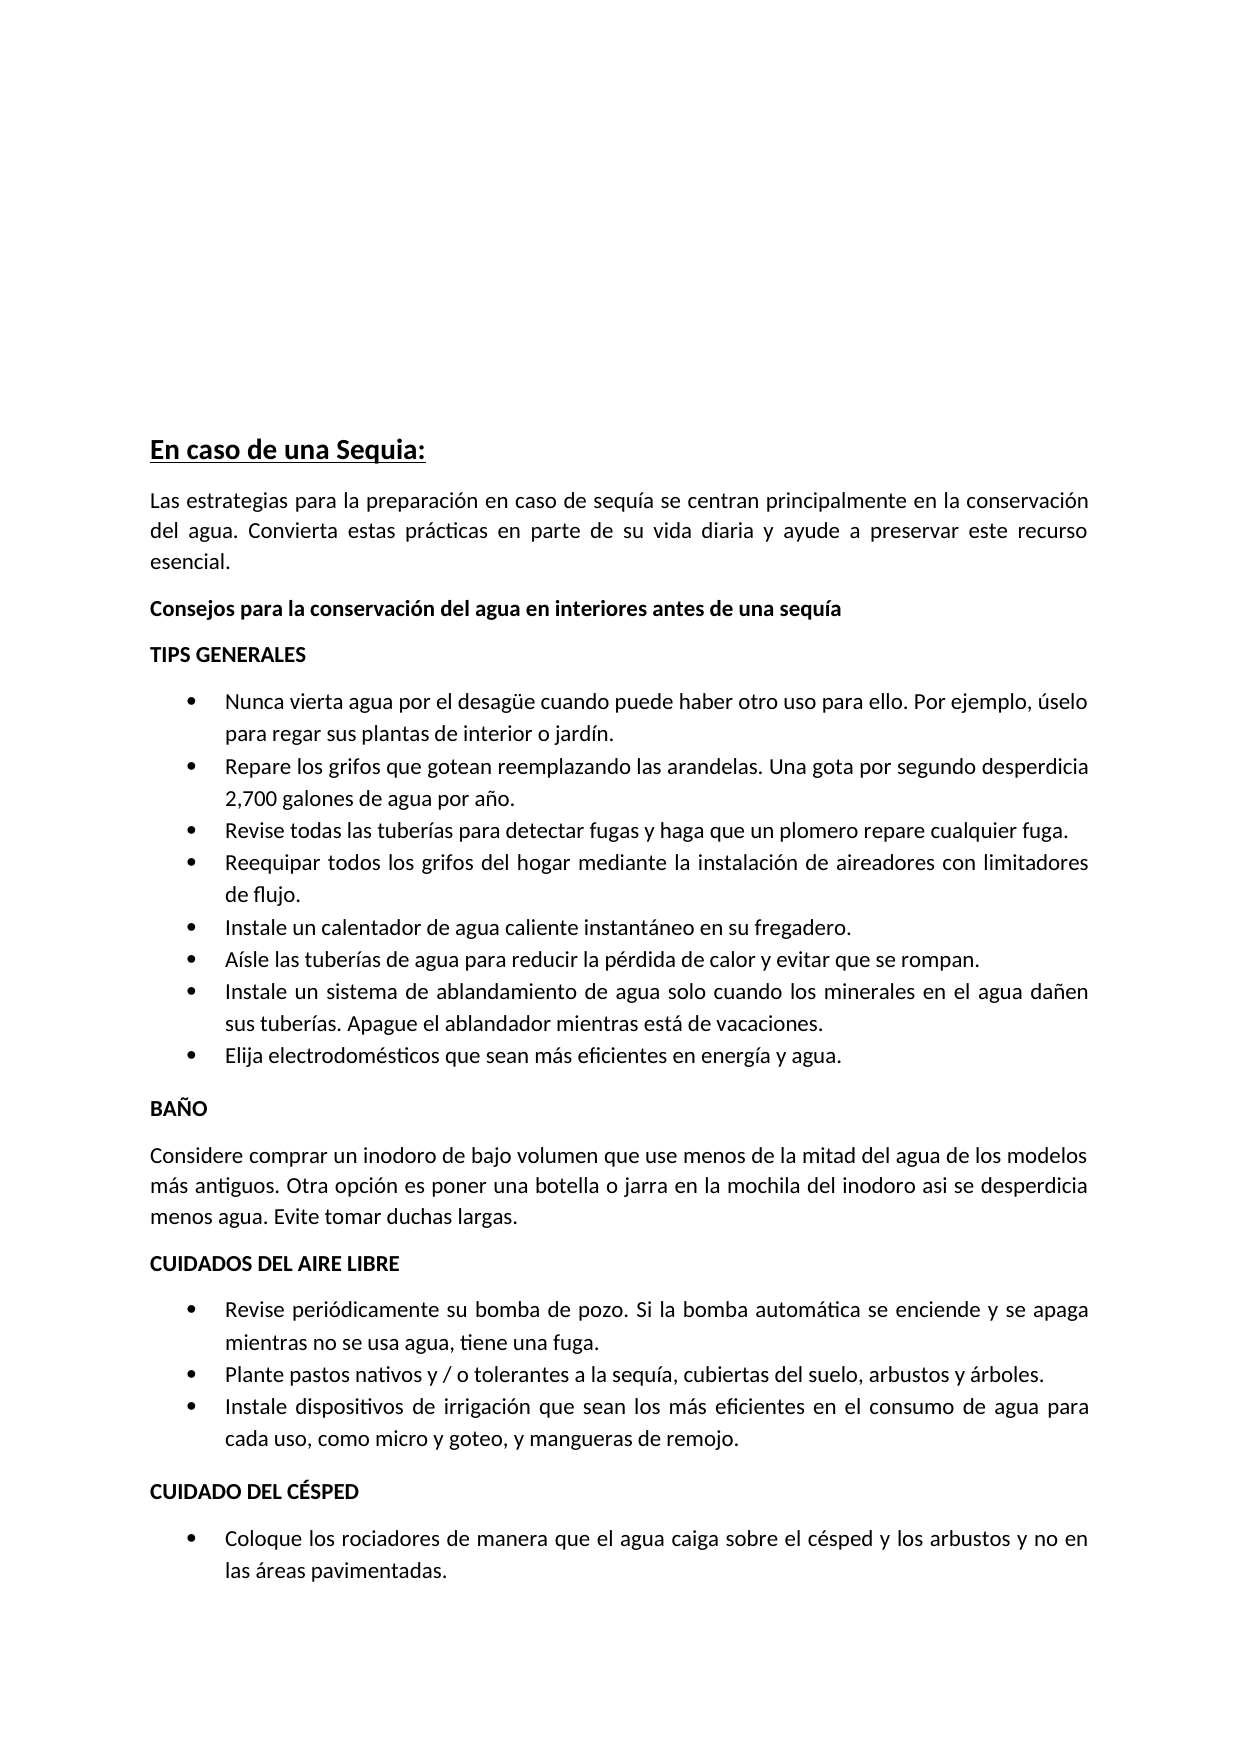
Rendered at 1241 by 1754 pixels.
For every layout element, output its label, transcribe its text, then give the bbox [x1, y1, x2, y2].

list Aísle las tuberías de agua para reducir la pérdida de calor y evitar que se rompan. [187, 945, 1090, 973]
text TIPS GENERALES [150, 641, 1090, 668]
list Elija electrodomésticos que sean más eficientes en energía y agua. [187, 1041, 1090, 1069]
text Consejos para la conservación del agua en interiores antes de una sequía [150, 594, 1090, 622]
text BAÑO [150, 1094, 1090, 1122]
text CUIDADO DEL CÉSPED [150, 1477, 1090, 1505]
list Reequipar todos los grifos del hogar mediante la instalación de aireadores con limitadores de flujo. [187, 848, 1090, 908]
list Instale dispositivos de irrigación que sean los más eficientes en el consumo de agua para cada uso, como micro y goteo, y mangueras de remojo. [187, 1392, 1090, 1452]
text Las estrategias para la preparación en caso de sequía se centran principalmente en la conservación del agua. Convierta estas prácticas en parte de su vida diaria y ayude a preservar este recurso esencial. [150, 486, 1090, 575]
text En caso de una Sequia: [150, 431, 1090, 467]
list Plante pastos nativos y / o tolerantes a la sequía, cubiertas del suelo, arbustos y árboles. [187, 1360, 1090, 1388]
text CUIDADOS DEL AIRE LIBRE [150, 1249, 1090, 1277]
list Repare los grifos que gotean reemplazando las arandelas. Una gota por segundo desperdicia 2,700 galones de agua por año. [187, 752, 1090, 812]
list Revise periódicamente su bomba de pozo. Si la bomba automática se enciende y se apaga mientras no se usa agua, tiene una fuga. [187, 1296, 1090, 1356]
list Instale un calentador de agua caliente instantáneo en su fregadero. [187, 913, 1090, 941]
list Nunca vierta agua por el desagüe cuando puede haber otro uso para ello. Por ejemplo, úselo para regar sus plantas de interior o jardín. [187, 687, 1090, 748]
text Considere comprar un inodoro de bajo volumen que use menos de la mitad del agua de los modelos más antiguos. Otra opción es poner una botella o jarra en la mochila del inodoro asi se desperdicia menos agua. Evite tomar duchas largas. [150, 1141, 1090, 1230]
list Coloque los rociadores de manera que el agua caiga sobre el césped y los arbustos y no en las áreas pavimentadas. [187, 1524, 1090, 1584]
list Instale un sistema de ablandamiento de agua solo cuando los minerales en el agua dañen sus tuberías. Apague el ablandador mientras está de vacaciones. [187, 977, 1090, 1037]
list Revise todas las tuberías para detectar fugas y haga que un plomero repare cualquier fuga. [187, 816, 1090, 844]
